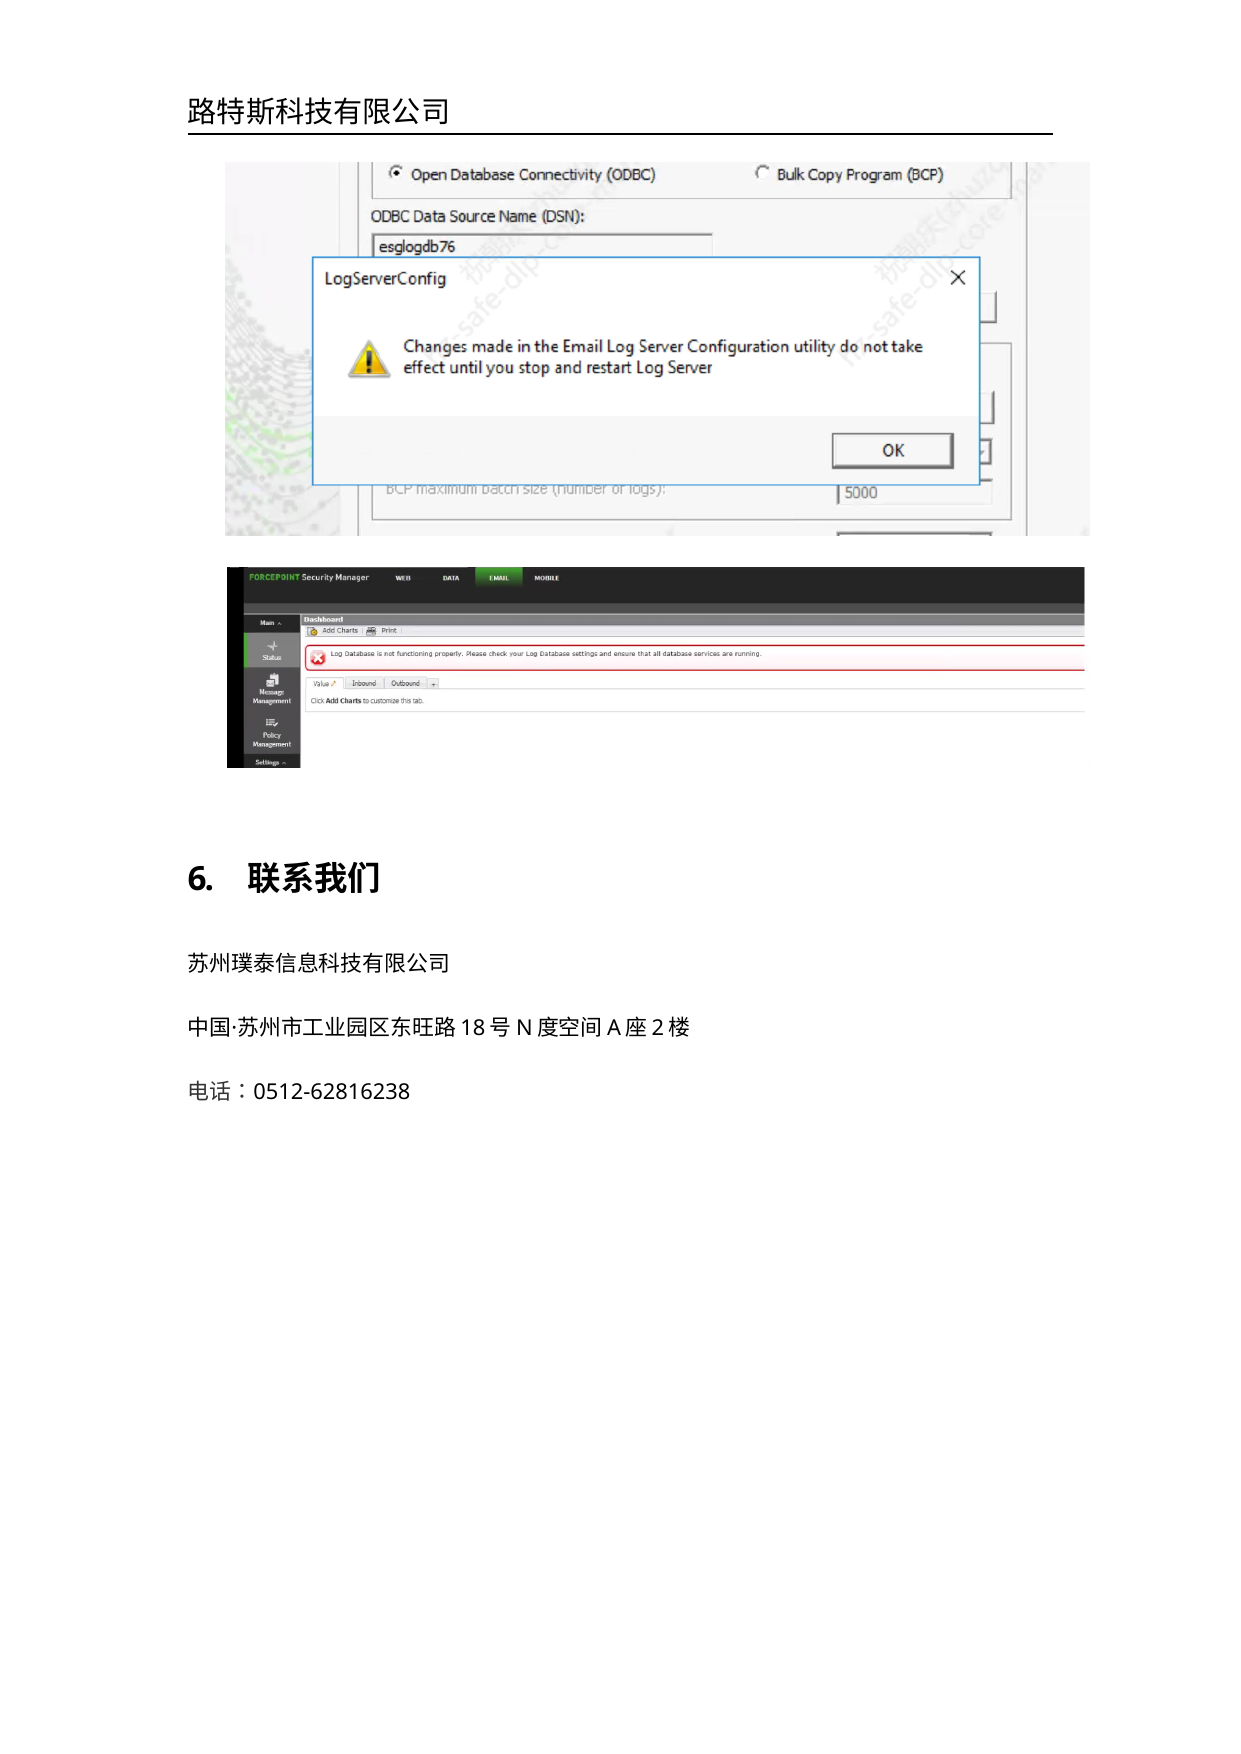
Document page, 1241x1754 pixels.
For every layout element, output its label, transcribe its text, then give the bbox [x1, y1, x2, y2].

picture [225, 162, 1091, 536]
picture [225, 567, 1091, 768]
text 中国·苏州市工业园区东旺路18号N度空间A座2楼 [187, 1010, 1053, 1043]
text 电话：0512-62816238 [187, 1075, 1053, 1107]
subtitle 联系我们 [187, 844, 1053, 909]
text 苏州璞泰信息科技有限公司 [187, 946, 1053, 978]
